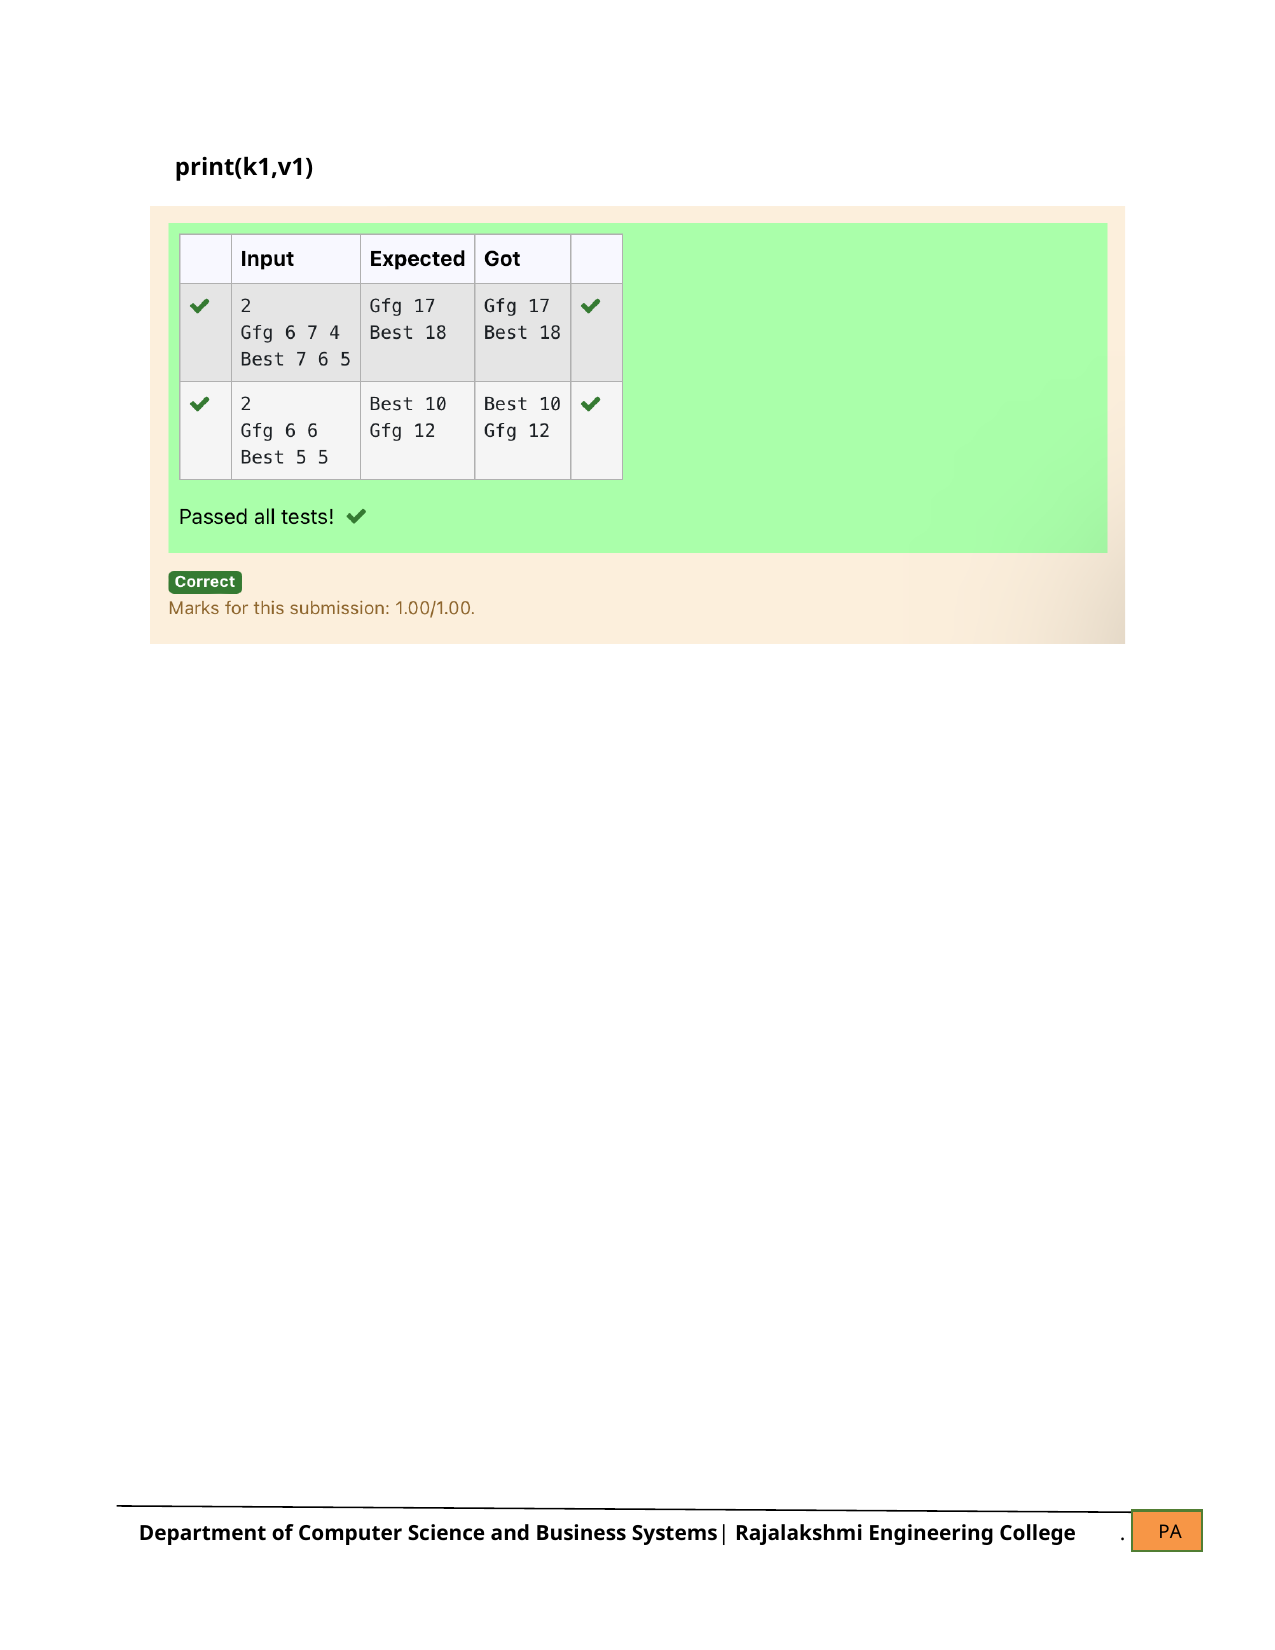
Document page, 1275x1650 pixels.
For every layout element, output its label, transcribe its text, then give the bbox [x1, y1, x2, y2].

picture [150, 201, 1125, 644]
text print(k1,v1) [150, 150, 1125, 183]
